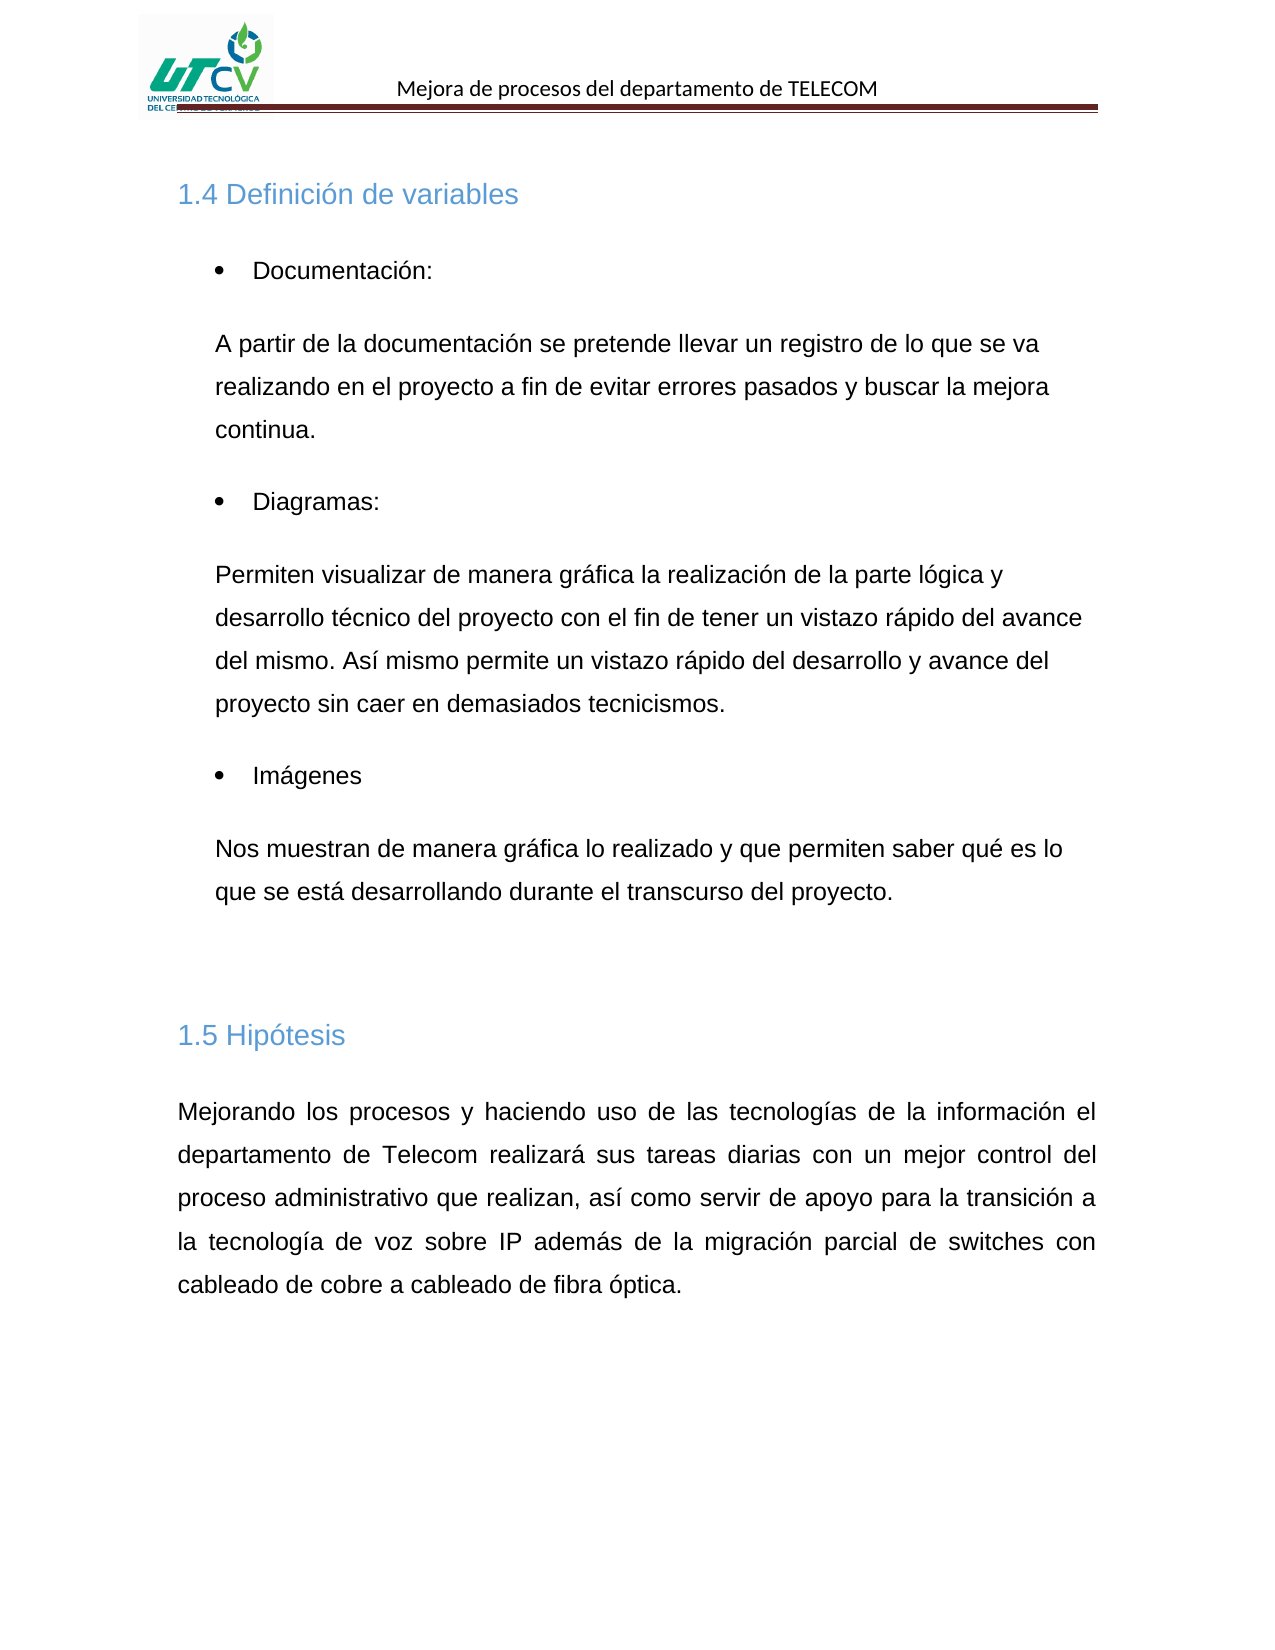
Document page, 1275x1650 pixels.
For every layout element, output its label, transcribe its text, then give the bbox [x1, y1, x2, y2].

list Diagramas: [215, 487, 1098, 516]
subtitle 1.4 Definición de variables [177, 177, 1098, 210]
text Nos muestran de manera gráfica lo realizado y que permiten saber qué es lo que se está desarrollando durante el transcurso del proyecto. [215, 834, 1098, 906]
text A partir de la documentación se pretende llevar un registro de lo que se va realizando en el proyecto a fin de evitar errores pasados y buscar la mejora continua. [215, 329, 1098, 444]
subtitle 1.5 Hipótesis [177, 1018, 1098, 1051]
list Documentación: [215, 256, 1098, 285]
list Imágenes [215, 761, 1098, 790]
text Mejorando los procesos y haciendo uso de las tecnologías de la información el departamento de Telecom realizará sus tareas diarias con un mejor control del proceso administrativo que realizan, así como servir de apoyo para la transición a la tecnología de voz sobre IP además de la migración parcial de switches con cableado de cobre a cableado de fibra óptica. [177, 1097, 1098, 1298]
picture [138, 14, 274, 120]
text Permiten visualizar de manera gráfica la realización de la parte lógica y desarrollo técnico del proyecto con el fin de tener un vistazo rápido del avance del mismo. Así mismo permite un vistazo rápido del desarrollo y avance del proyecto sin caer en demasiados tecnicismos. [215, 559, 1098, 718]
